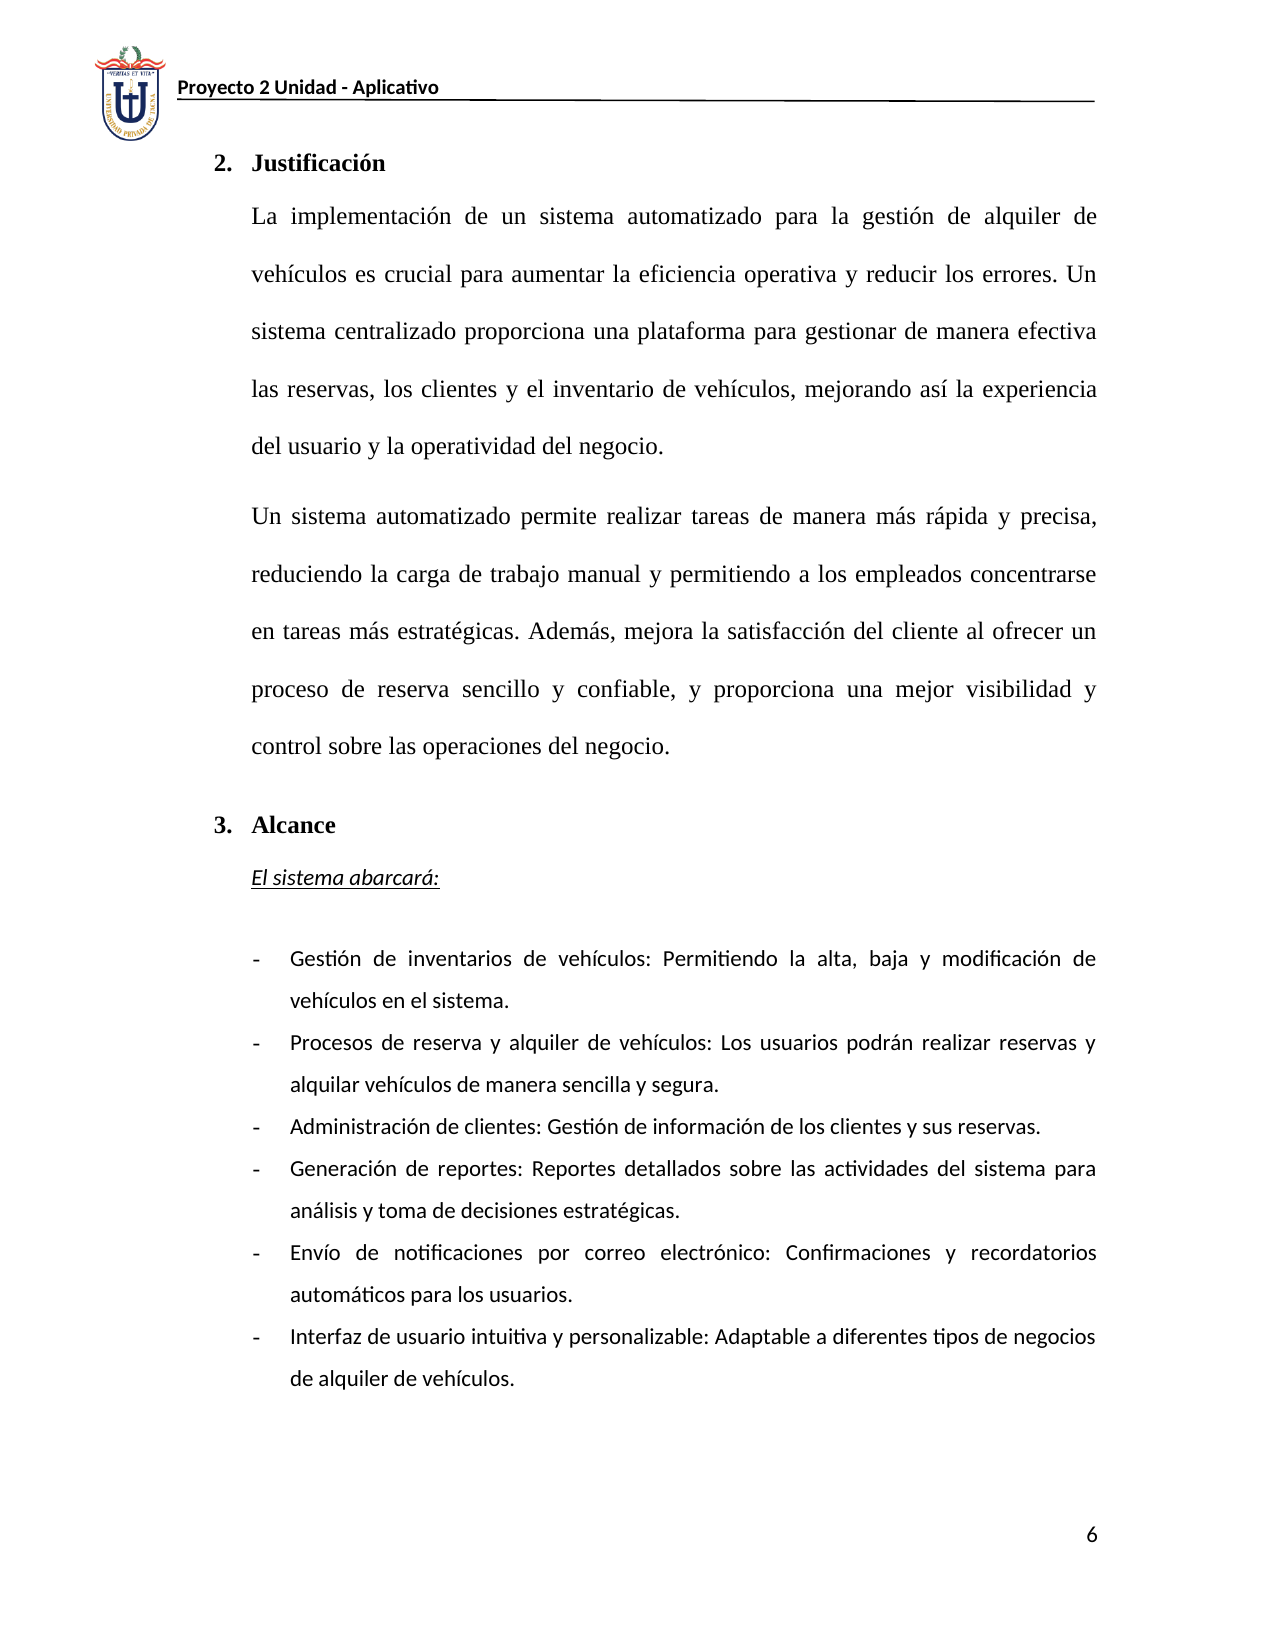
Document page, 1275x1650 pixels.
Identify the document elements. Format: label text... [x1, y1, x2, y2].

list Gestión de inventarios de vehículos: Permitiendo la alta, baja y modificación de vehículos en el sistema. [252, 944, 1098, 1014]
list Envío de notificaciones por correo electrónico: Confirmaciones y recordatorios automáticos para los usuarios. [252, 1238, 1098, 1308]
list Administración de clientes: Gestión de información de los clientes y sus reservas. [252, 1112, 1098, 1140]
subtitle Justificación [213, 148, 1098, 176]
subtitle Alcance [213, 810, 1098, 838]
text La implementación de un sistema automatizado para la gestión de alquiler de vehículos es crucial para aumentar la eficiencia operativa y reducir los errores. Un sistema centralizado proporciona una plataforma para gestionar de manera efectiva las reservas, los clientes y el inventario de vehículos, mejorando así la experiencia del usuario y la operatividad del negocio. [251, 201, 1098, 460]
list Interfaz de usuario intuitiva y personalizable: Adaptable a diferentes tipos de negocios de alquiler de vehículos. [252, 1322, 1098, 1392]
text Un sistema automatizado permite realizar tareas de manera más rápida y precisa, reduciendo la carga de trabajo manual y permitiendo a los empleados concentrarse en tareas más estratégicas. Además, mejora la satisfacción del cliente al ofrecer un proceso de reserva sencillo y confiable, y proporciona una mejor visibilidad y control sobre las operaciones del negocio. [251, 501, 1098, 760]
text El sistema abarcará: [251, 863, 1098, 891]
picture [94, 45, 166, 141]
list Generación de reportes: Reportes detallados sobre las actividades del sistema para análisis y toma de decisiones estratégicas. [252, 1154, 1098, 1224]
list Procesos de reserva y alquiler de vehículos: Los usuarios podrán realizar reservas y alquilar vehículos de manera sencilla y segura. [252, 1028, 1098, 1098]
